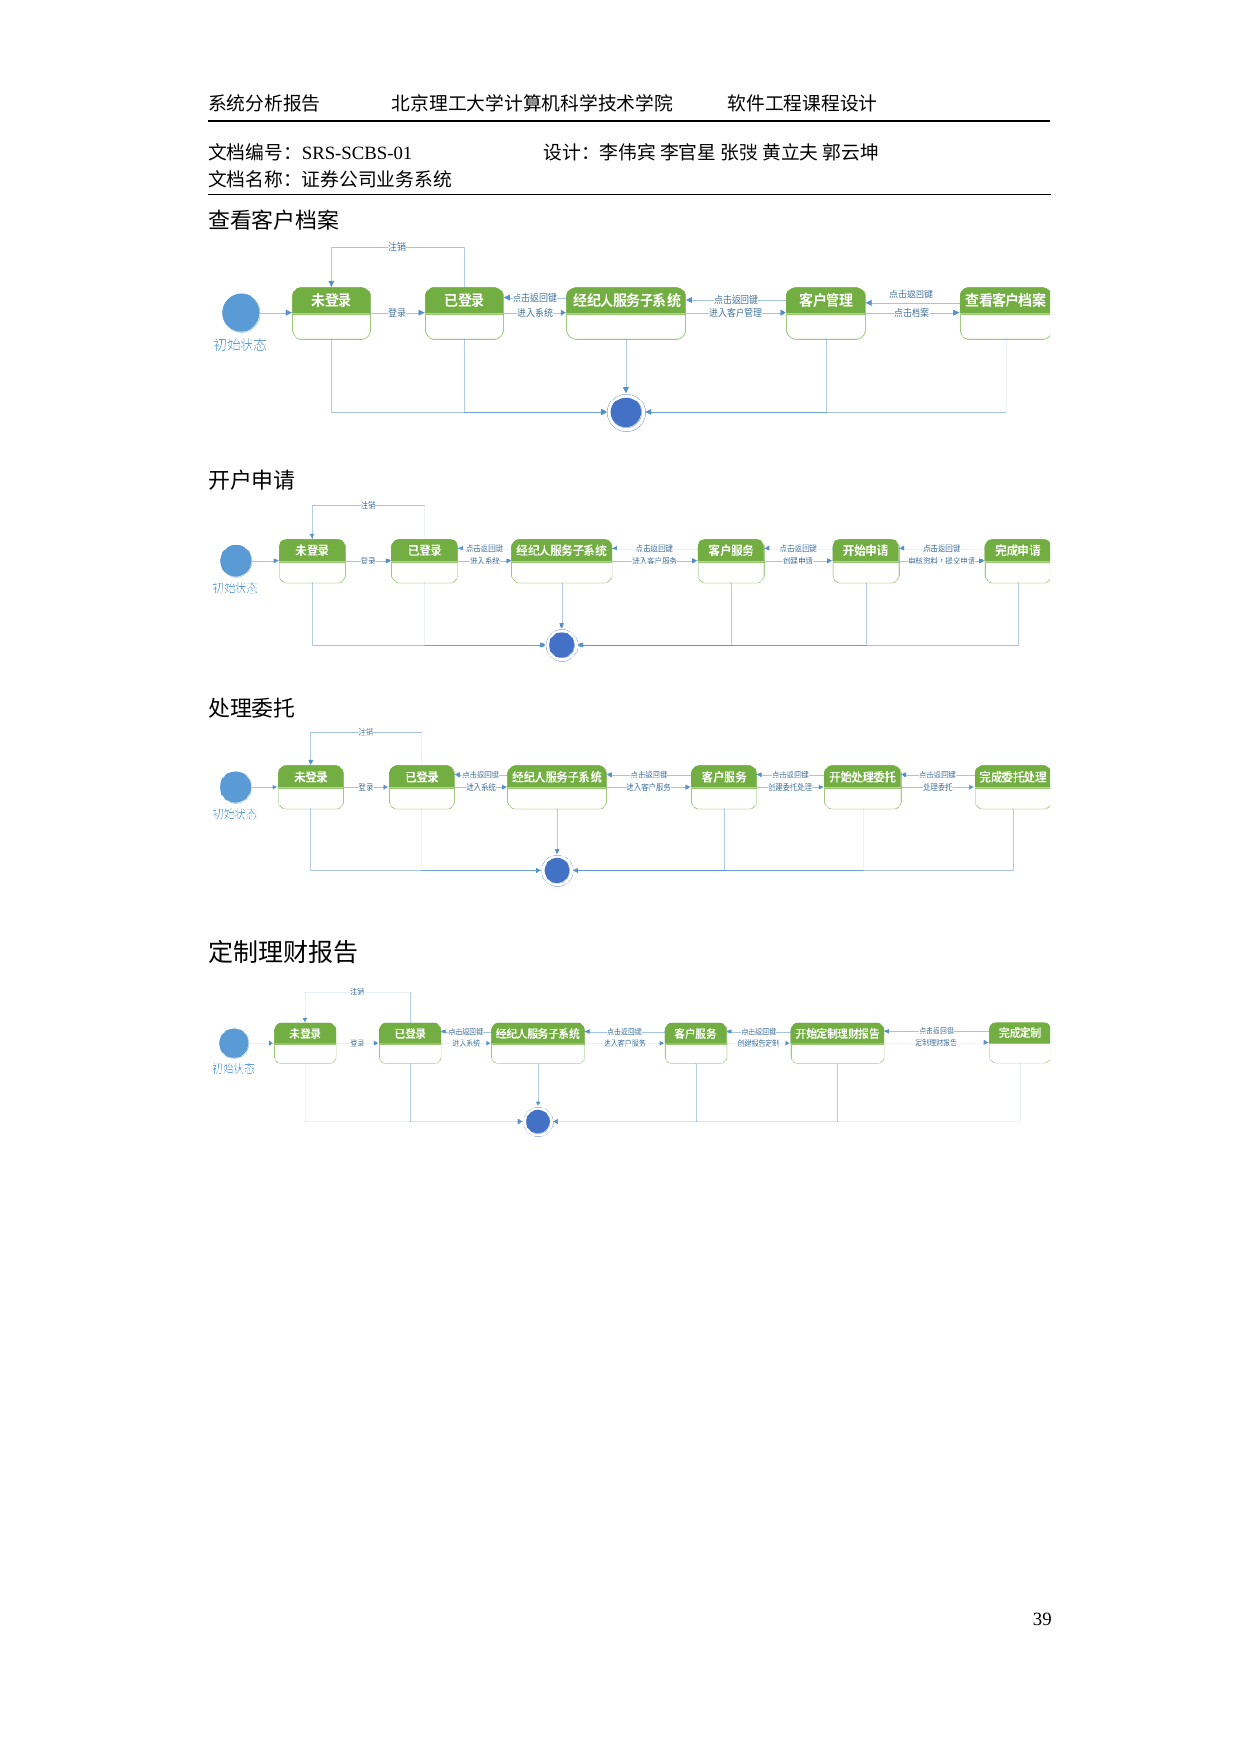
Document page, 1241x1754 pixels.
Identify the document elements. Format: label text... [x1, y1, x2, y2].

text 查看客户档案 [208, 203, 1051, 235]
text 定制理财报告 [208, 918, 1051, 983]
text 处理委托 [208, 690, 1051, 723]
text 开户申请 [208, 463, 1051, 495]
